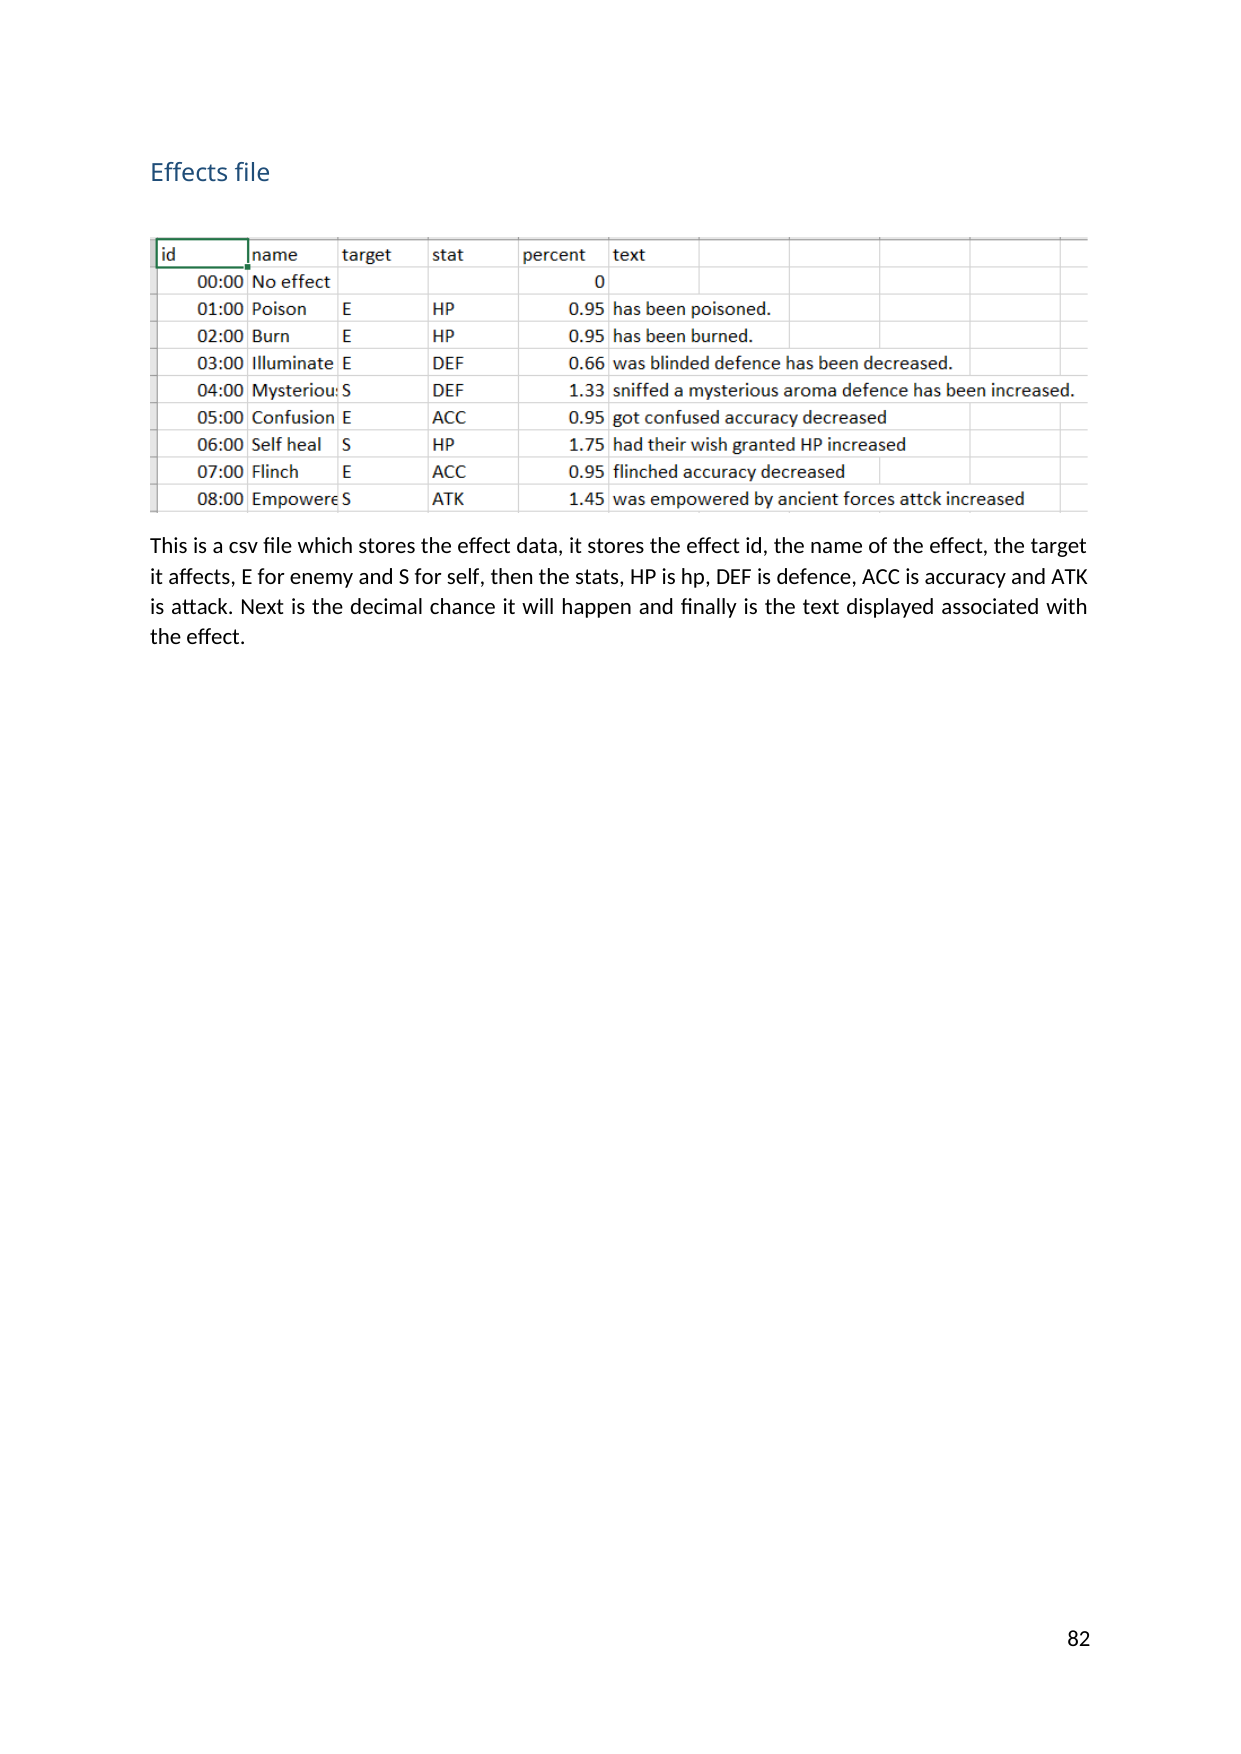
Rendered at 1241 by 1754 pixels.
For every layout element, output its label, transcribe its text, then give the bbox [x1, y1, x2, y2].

picture [150, 237, 1088, 513]
text This is a csv file which stores the effect data, it stores the effect id, the name of the effect, the target it affects, E for enemy and S for self, then the stats, HP is hp, DEF is defence, ACC is accuracy and ATK is attack. Next is the decimal chance it will happen and finally is the text displayed associated with the effect. [150, 532, 1090, 650]
subtitle Effects file [150, 154, 1090, 188]
